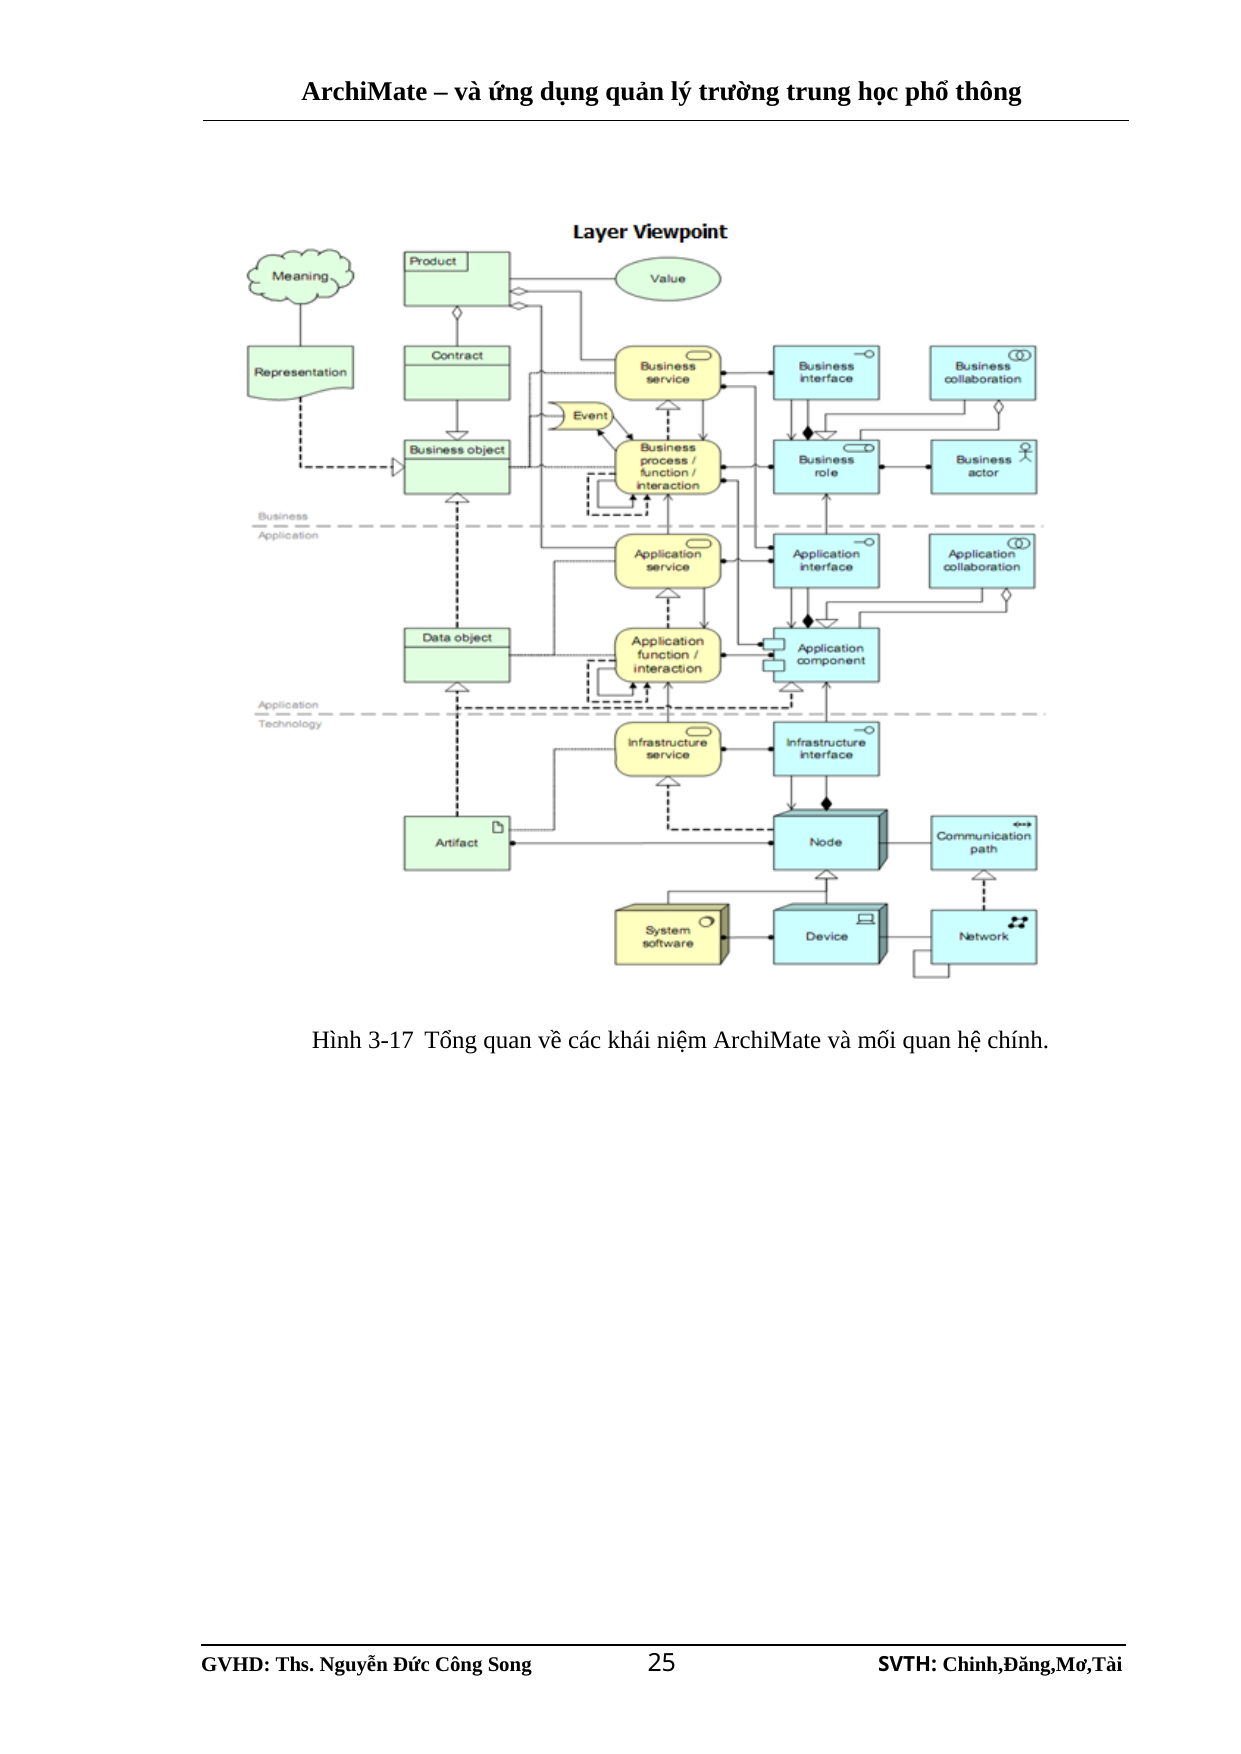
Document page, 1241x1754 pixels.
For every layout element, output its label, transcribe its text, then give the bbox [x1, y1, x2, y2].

text Tổng quan về các khái niệm ArchiMate và mối quan hệ chính. [238, 1026, 1122, 1054]
picture [200, 215, 1123, 1001]
